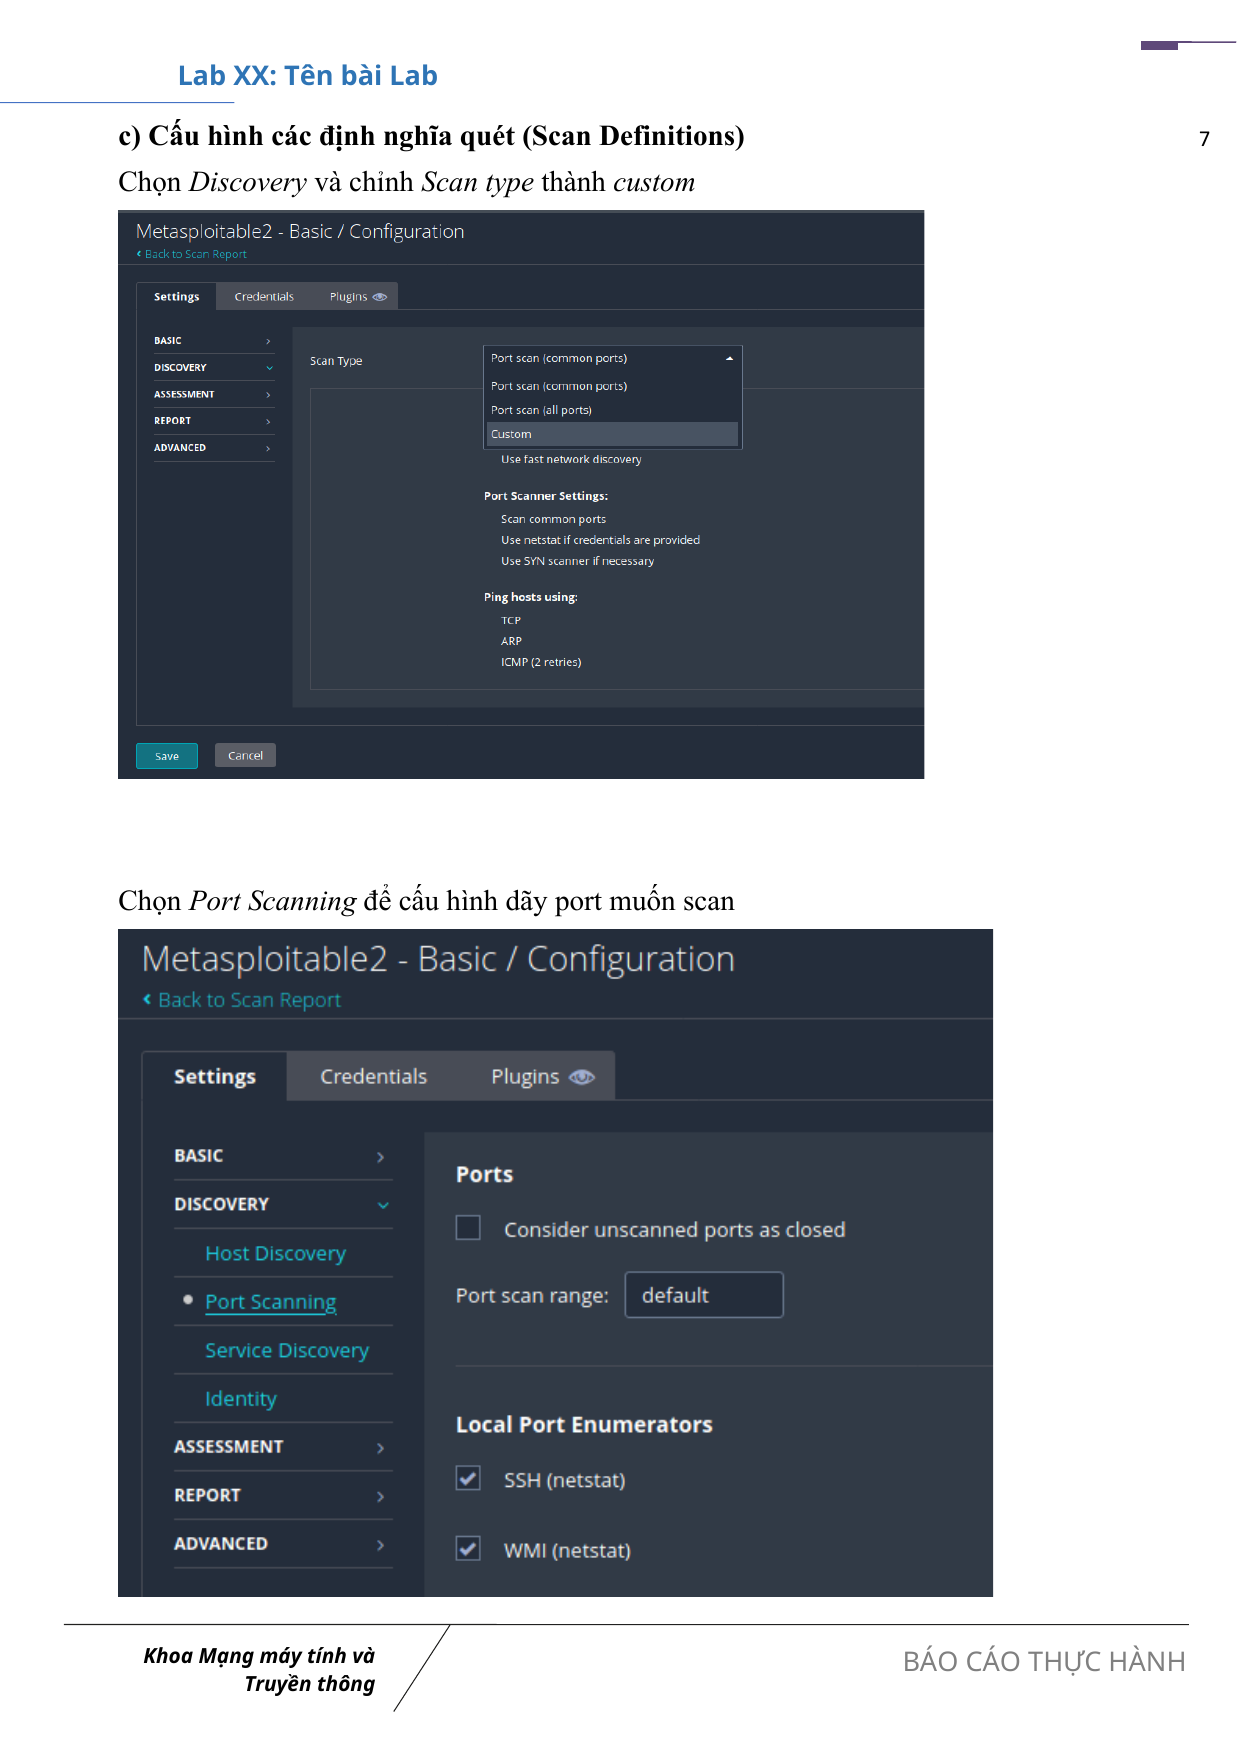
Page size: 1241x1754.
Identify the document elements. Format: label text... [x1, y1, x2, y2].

picture [118, 929, 994, 1597]
text Chọn Port Scanning để cấu hình dãy port muốn scan [118, 883, 1122, 917]
text Chọn Discovery và chỉnh Scan type thành custom [118, 164, 1122, 198]
text c) Cấu hình các định nghĩa quét (Scan Definitions) [118, 118, 1122, 152]
picture [118, 210, 925, 779]
